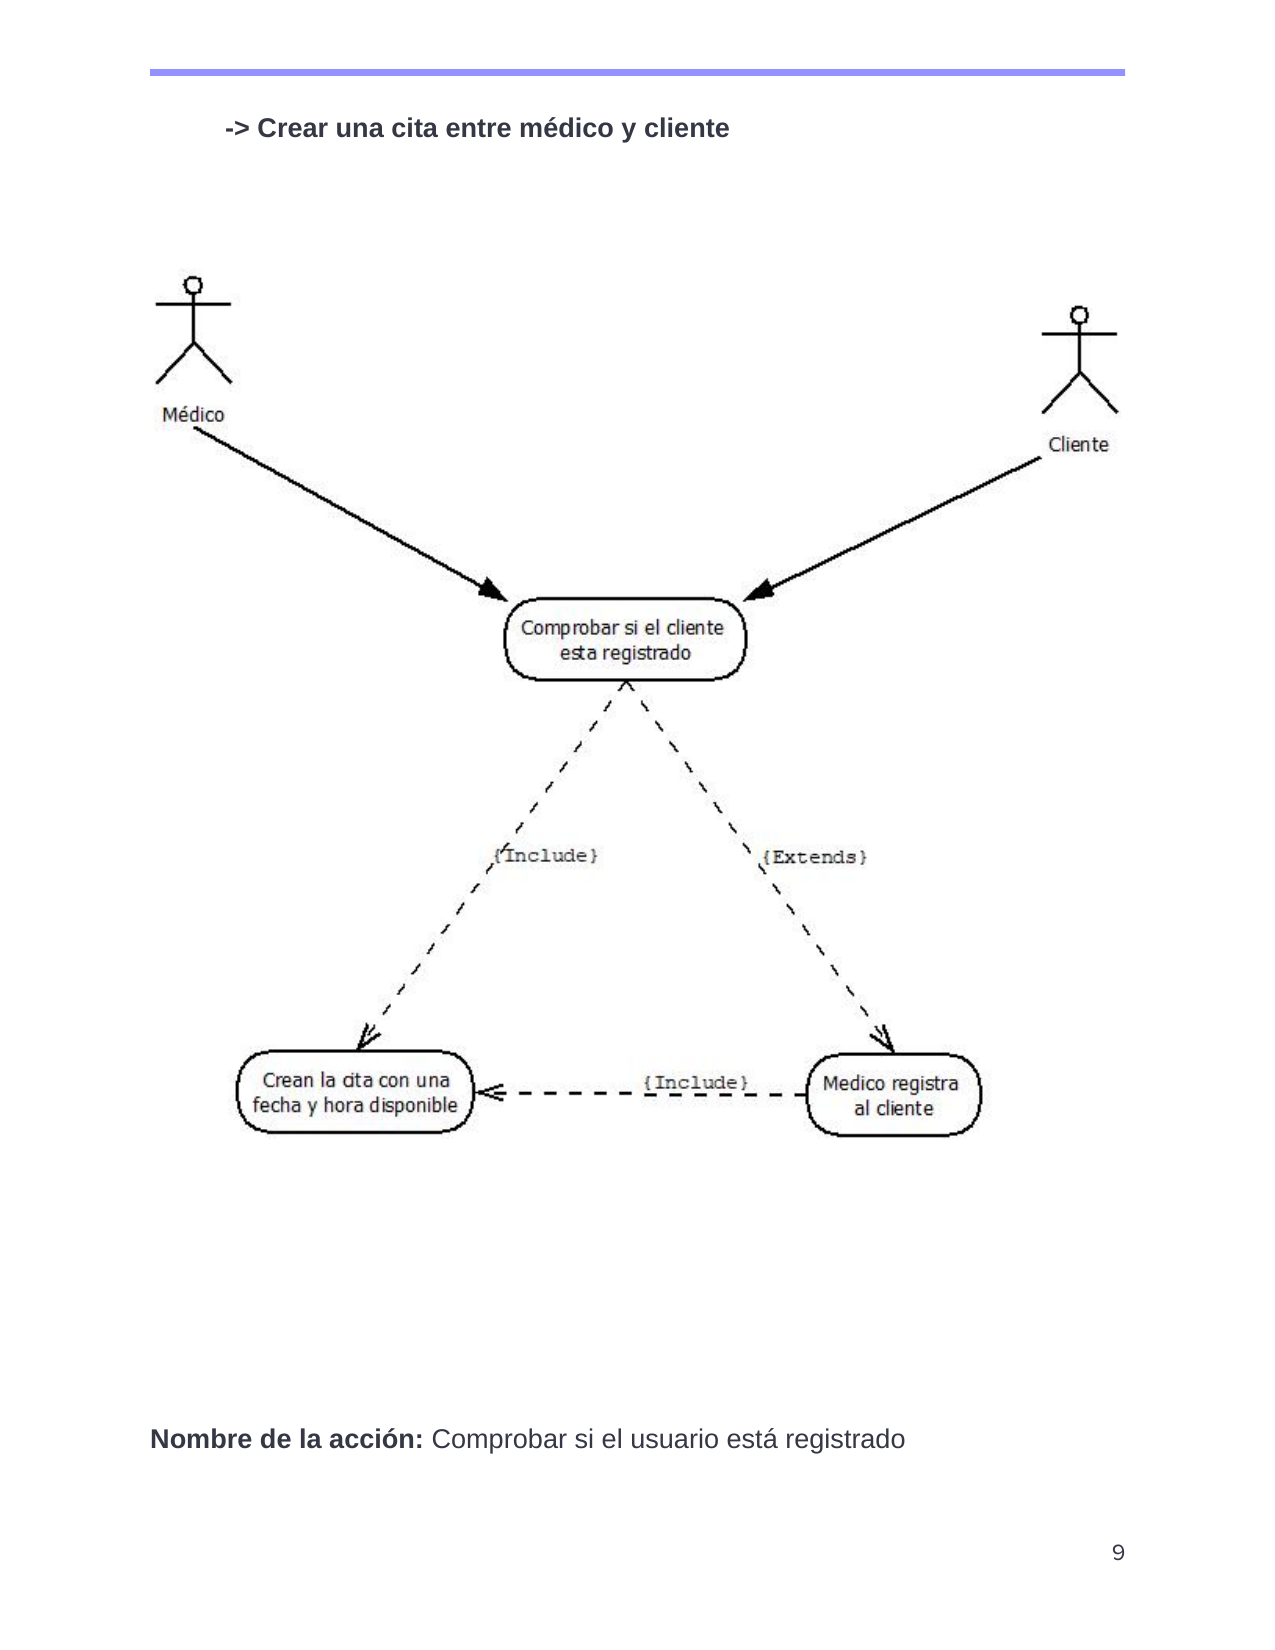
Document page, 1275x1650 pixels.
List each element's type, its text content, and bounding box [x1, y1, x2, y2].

picture [153, 257, 1122, 1139]
text -> Crear una cita entre médico y cliente [225, 112, 1125, 144]
picture [150, 69, 1125, 76]
text Nombre de la acción: Comprobar si el usuario está registrado [150, 1423, 1125, 1454]
